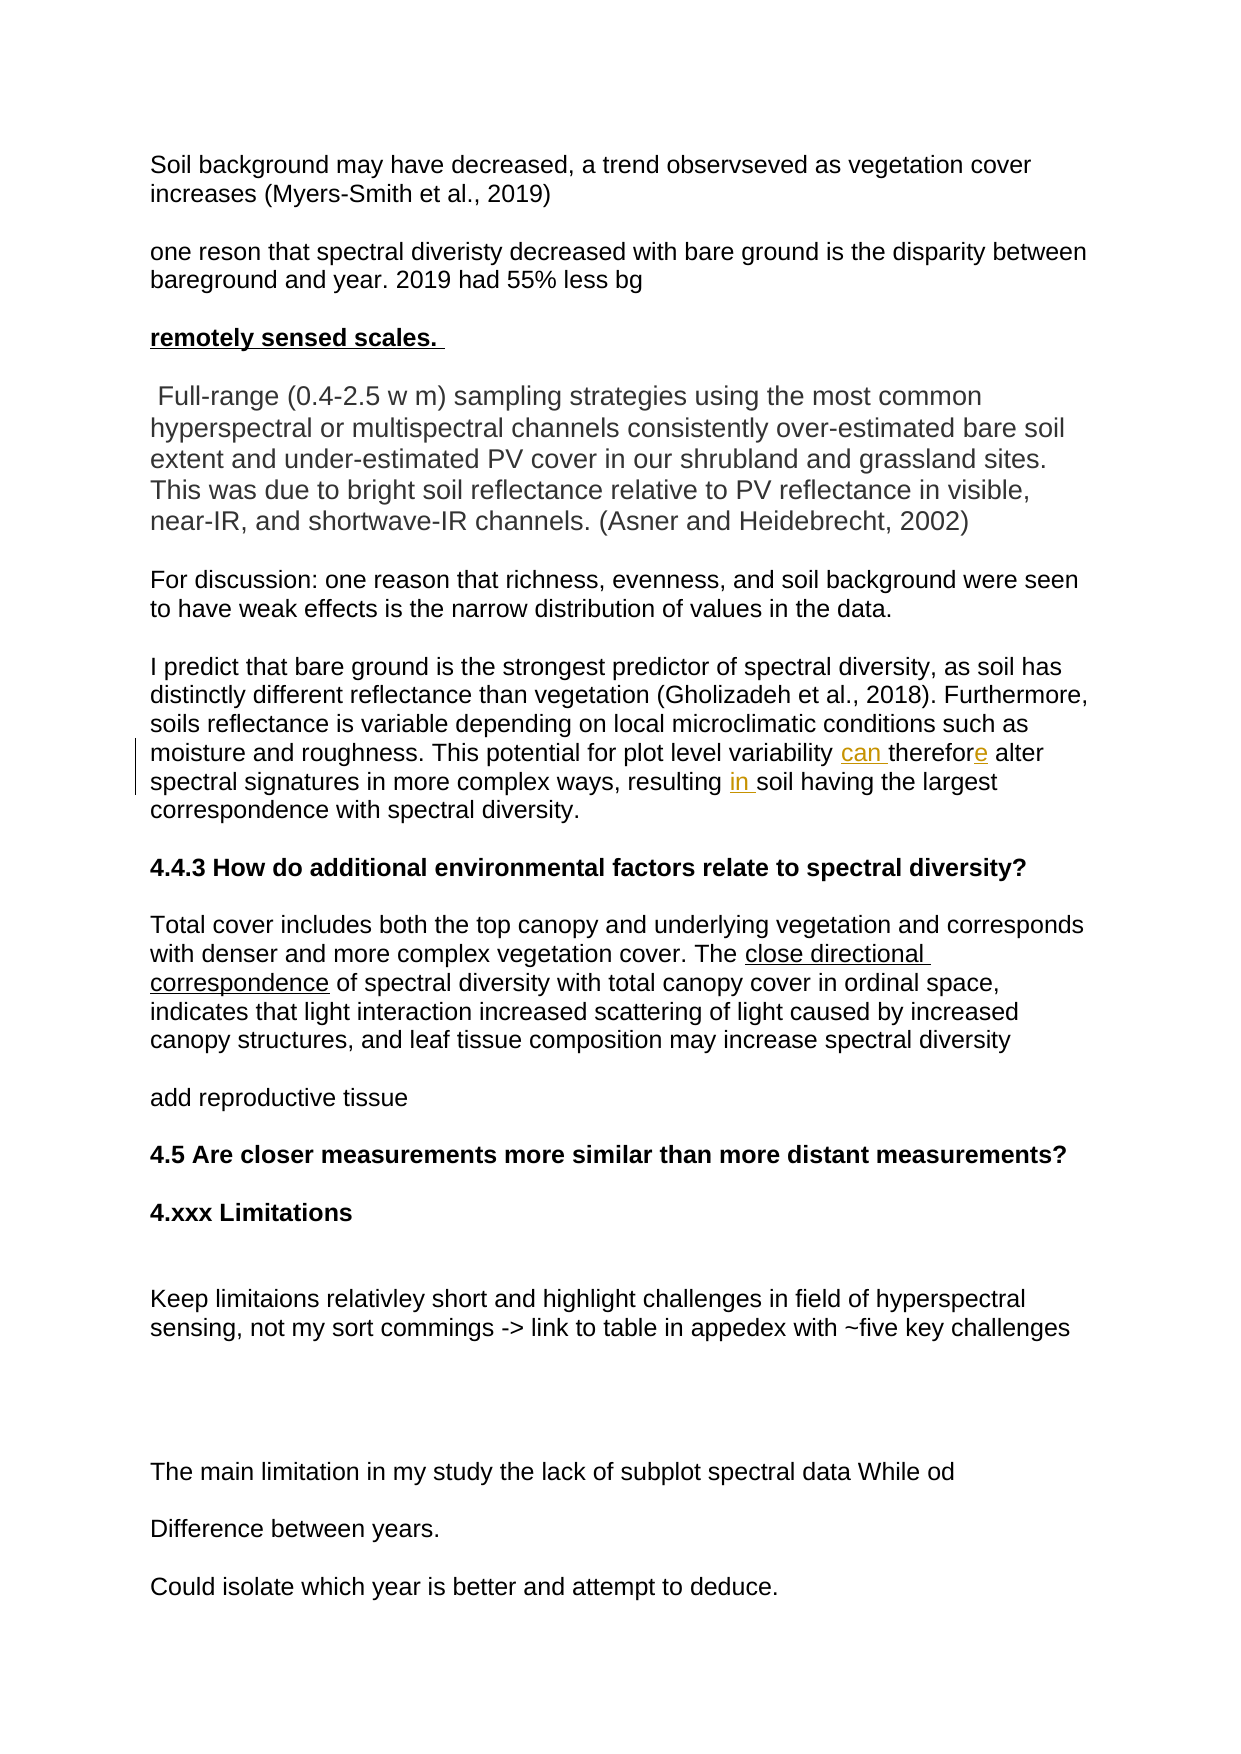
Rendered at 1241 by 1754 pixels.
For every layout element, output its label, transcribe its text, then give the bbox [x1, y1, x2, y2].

text Difference between years. [150, 1514, 1090, 1543]
text one reson that spectral diveristy decreased with bare ground is the disparity between bareground and year. 2019 had 55% less bg [150, 237, 1090, 294]
text 4.4.3 How do additional environmental factors relate to spectral diversity? [150, 853, 1090, 882]
text The main limitation in my study the lack of subplot spectral data While od [150, 1457, 1090, 1485]
text remotely sensed scales. [150, 323, 1090, 352]
text Soil background may have decreased, a trend observseved as vegetation cover increases (Myers‐Smith et al., 2019) [150, 150, 1090, 207]
text 4.5 Are closer measurements more similar than more distant measurements? [150, 1140, 1090, 1169]
text Could isolate which year is better and attempt to deduce. [150, 1572, 1090, 1600]
text Total cover includes both the top canopy and underlying vegetation and corresponds with denser and more complex vegetation cover. The close directional correspondence of spectral diversity with total canopy cover in ordinal space, indicates that light interaction increased scattering of light caused by increased canopy structures, and leaf tissue composition may increase spectral diversity [150, 910, 1090, 1054]
text Full-range (0.4-2.5 w m) sampling strategies using the most common hyperspectral or multispectral channels consistently over-estimated bare soil extent and under-estimated PV cover in our shrubland and grassland sites. This was due to bright soil reflectance relative to PV reflectance in visible, near-IR, and shortwave-IR channels. (Asner and Heidebrecht, 2002) [150, 380, 1090, 537]
text For discussion: one reason that richness, evenness, and soil background were seen to have weak effects is the narrow distribution of values in the data. [150, 565, 1090, 623]
text add reproductive tissue [150, 1083, 1090, 1112]
text Keep limitaions relativley short and highlight challenges in field of hyperspectral sensing, not my sort commings -> link to table in appedex with ~five key challenges [150, 1284, 1090, 1342]
text I predict that bare ground is the strongest predictor of spectral diversity, as soil has distinctly different reflectance than vegetation (Gholizadeh et al., 2018). Furthermore, soils reflectance is variable depending on local microclimatic conditions such as moisture and roughness. This potential for plot level variability therefor alter spectral signatures in more complex ways, resulting soil having the largest correspondence with spectral diversity. [150, 652, 1090, 824]
text 4.xxx Limitations [150, 1198, 1090, 1227]
